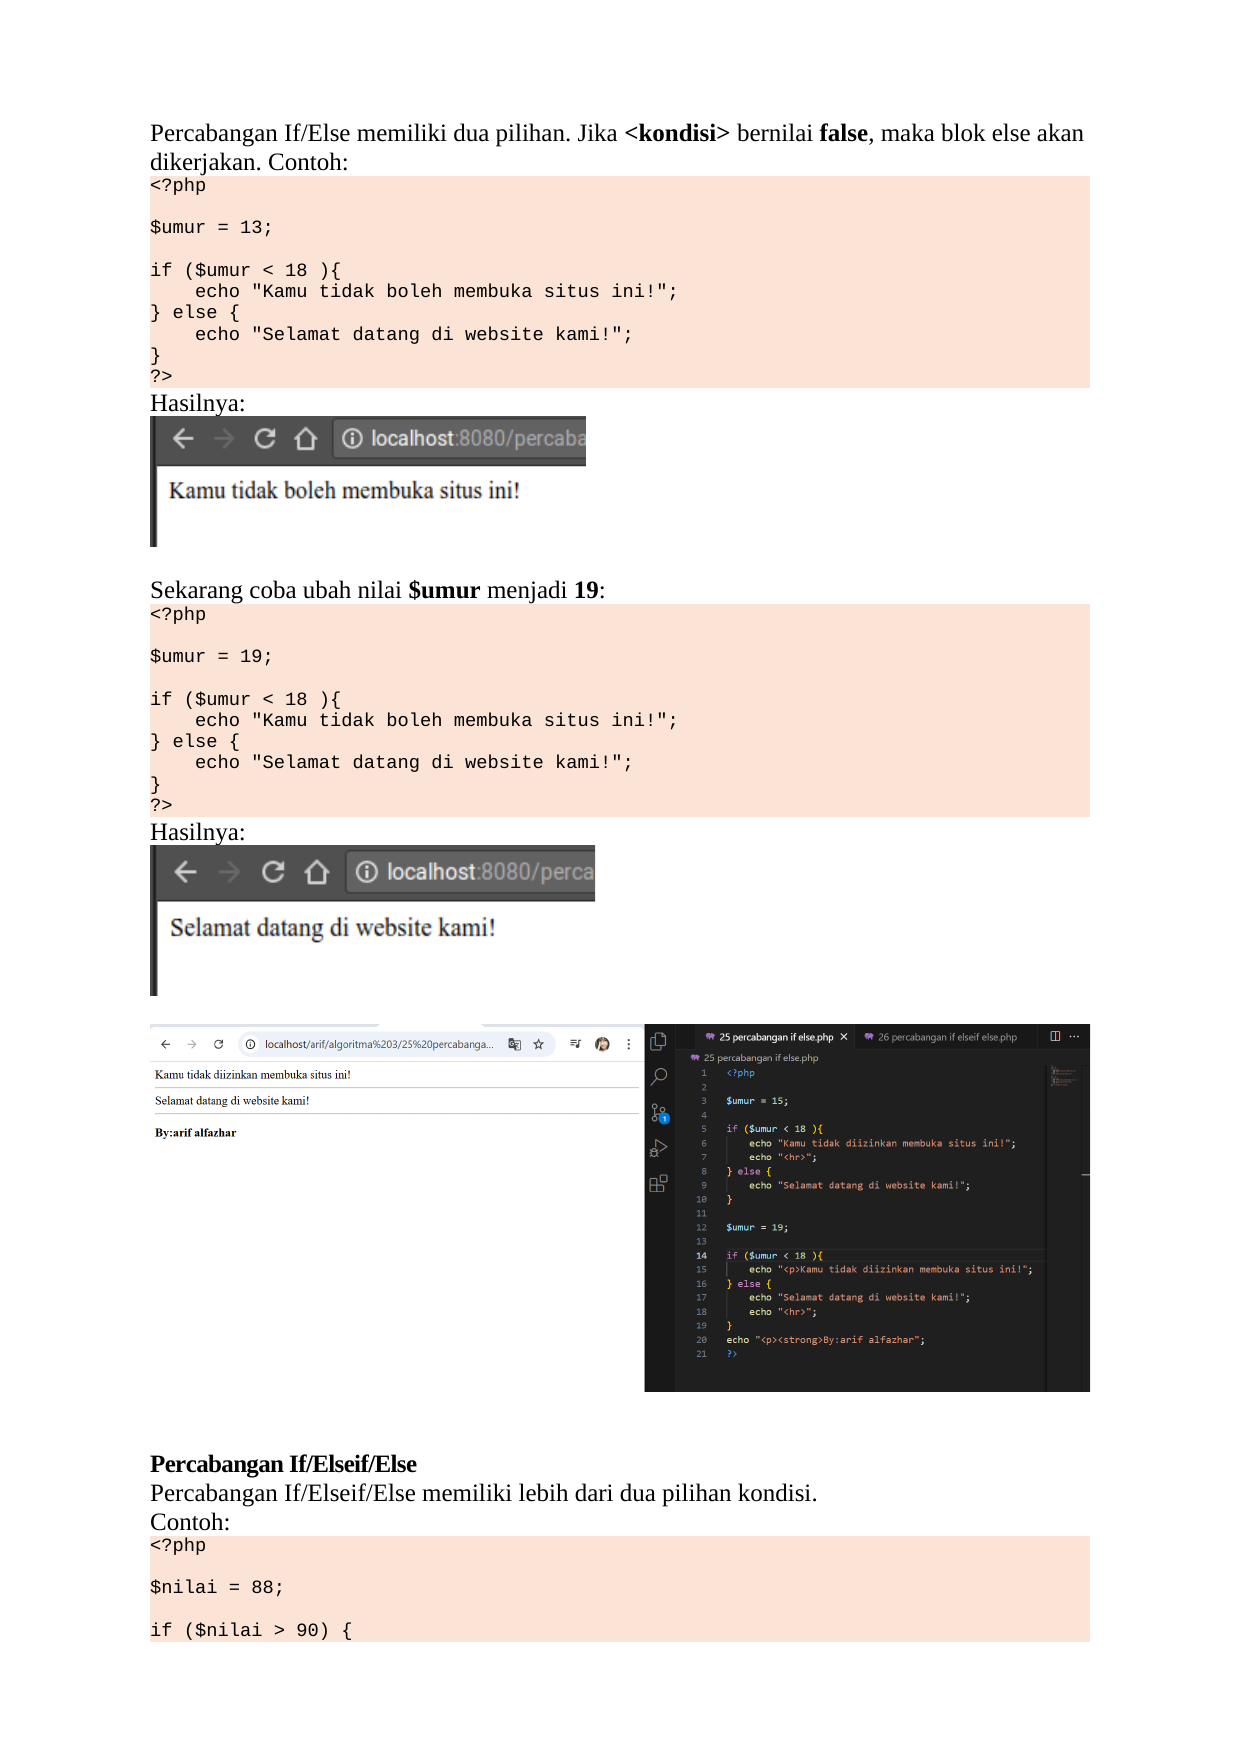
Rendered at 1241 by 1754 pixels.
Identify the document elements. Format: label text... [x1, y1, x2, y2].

text Sekarang coba ubah nilai $umur menjadi 19: [150, 576, 1090, 604]
text Percabangan If/Elseif/Else memiliki lebih dari dua pilihan kondisi. [150, 1478, 1090, 1507]
text if ($nilai > 90) { [150, 1621, 1090, 1642]
text if ($umur < 18 ){ [150, 261, 1090, 282]
text } else { [150, 732, 1090, 753]
text echo "Selamat datang di website kami!"; [150, 753, 1090, 774]
picture [150, 416, 586, 547]
text Hasilnya: [150, 388, 1090, 417]
text echo "Kamu tidak boleh membuka situs ini!"; [150, 711, 1090, 732]
text } [150, 774, 1090, 796]
picture [150, 1024, 1091, 1392]
text ?> [150, 367, 1090, 388]
text Percabangan If/Elseif/Else [150, 1449, 1090, 1478]
text ?> [150, 796, 1090, 817]
text if ($umur < 18 ){ [150, 689, 1090, 711]
text <?php [150, 604, 1090, 626]
text Contoh: [150, 1507, 1090, 1536]
text <?php [150, 176, 1090, 197]
text echo "Kamu tidak boleh membuka situs ini!"; [150, 282, 1090, 303]
picture [150, 845, 596, 996]
text Percabangan If/Else memiliki dua pilihan. Jika <kondisi> bernilai false, maka blok else akan dikerjakan. Contoh: [150, 118, 1090, 176]
text } else { [150, 303, 1090, 324]
text $umur = 13; [150, 218, 1090, 239]
text echo "Selamat datang di website kami!"; [150, 324, 1090, 346]
text } [150, 346, 1090, 367]
text Hasilnya: [150, 817, 1090, 846]
text <?php [150, 1536, 1090, 1557]
text $umur = 19; [150, 647, 1090, 668]
text $nilai = 88; [150, 1578, 1090, 1599]
